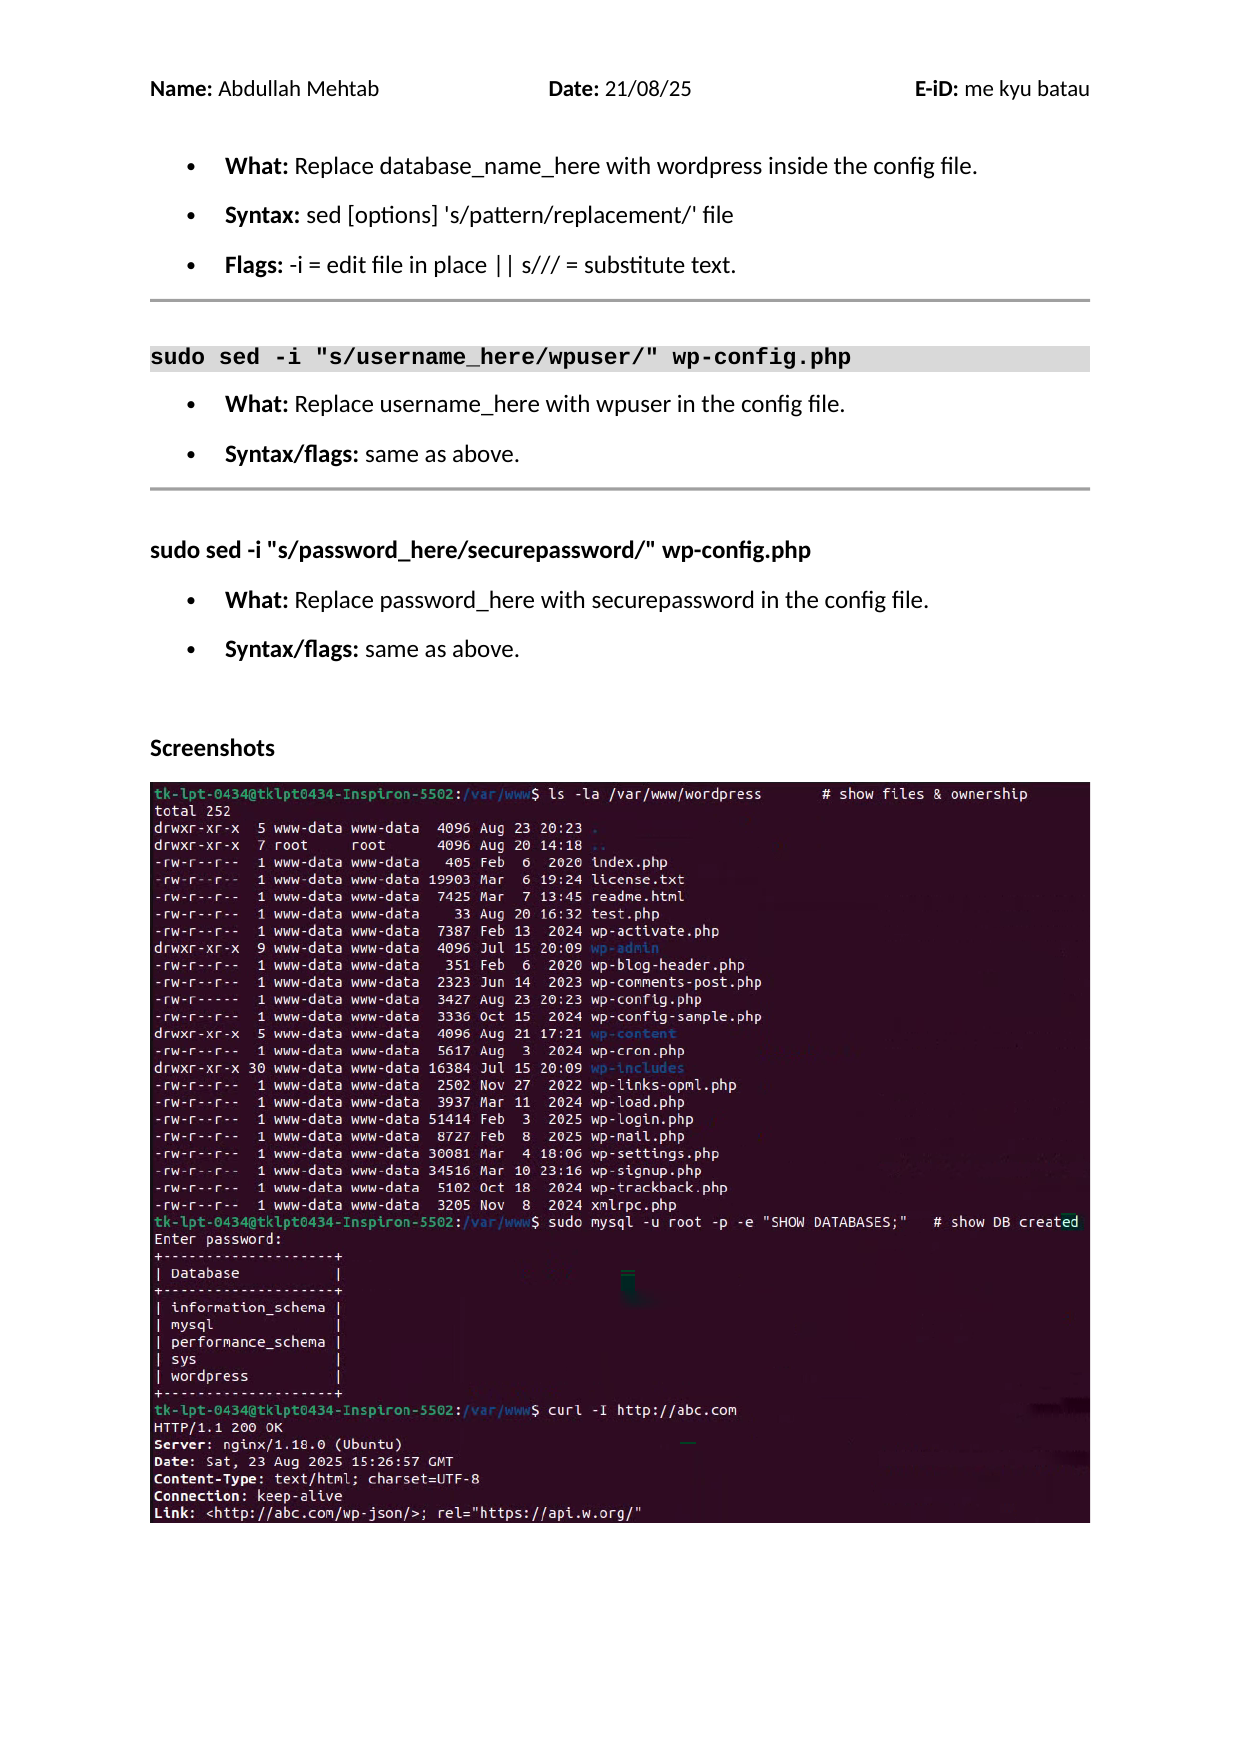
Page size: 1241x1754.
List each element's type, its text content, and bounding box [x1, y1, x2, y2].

text sudo sed -i "s/username_here/wpuser/" wp-config.php [150, 346, 1090, 372]
list What: Replace username_here with wpuser in the config file. [187, 388, 1090, 419]
list Syntax/flags: same as above. [187, 438, 1090, 468]
list What: Replace database_name_here with wordpress inside the config file. [187, 150, 1090, 181]
picture [150, 782, 1091, 1523]
text Screenshots [150, 733, 1090, 763]
list Syntax: sed [options] 's/pattern/replacement/' file [187, 199, 1090, 230]
list Syntax/flags: same as above. [187, 633, 1090, 664]
list What: Replace password_here with securepassword in the config file. [187, 584, 1090, 614]
list Flags: -i = edit file in place || s/// = substitute text. [187, 249, 1090, 280]
text sudo sed -i "s/password_here/securepassword/" wp-config.php [150, 534, 1090, 565]
